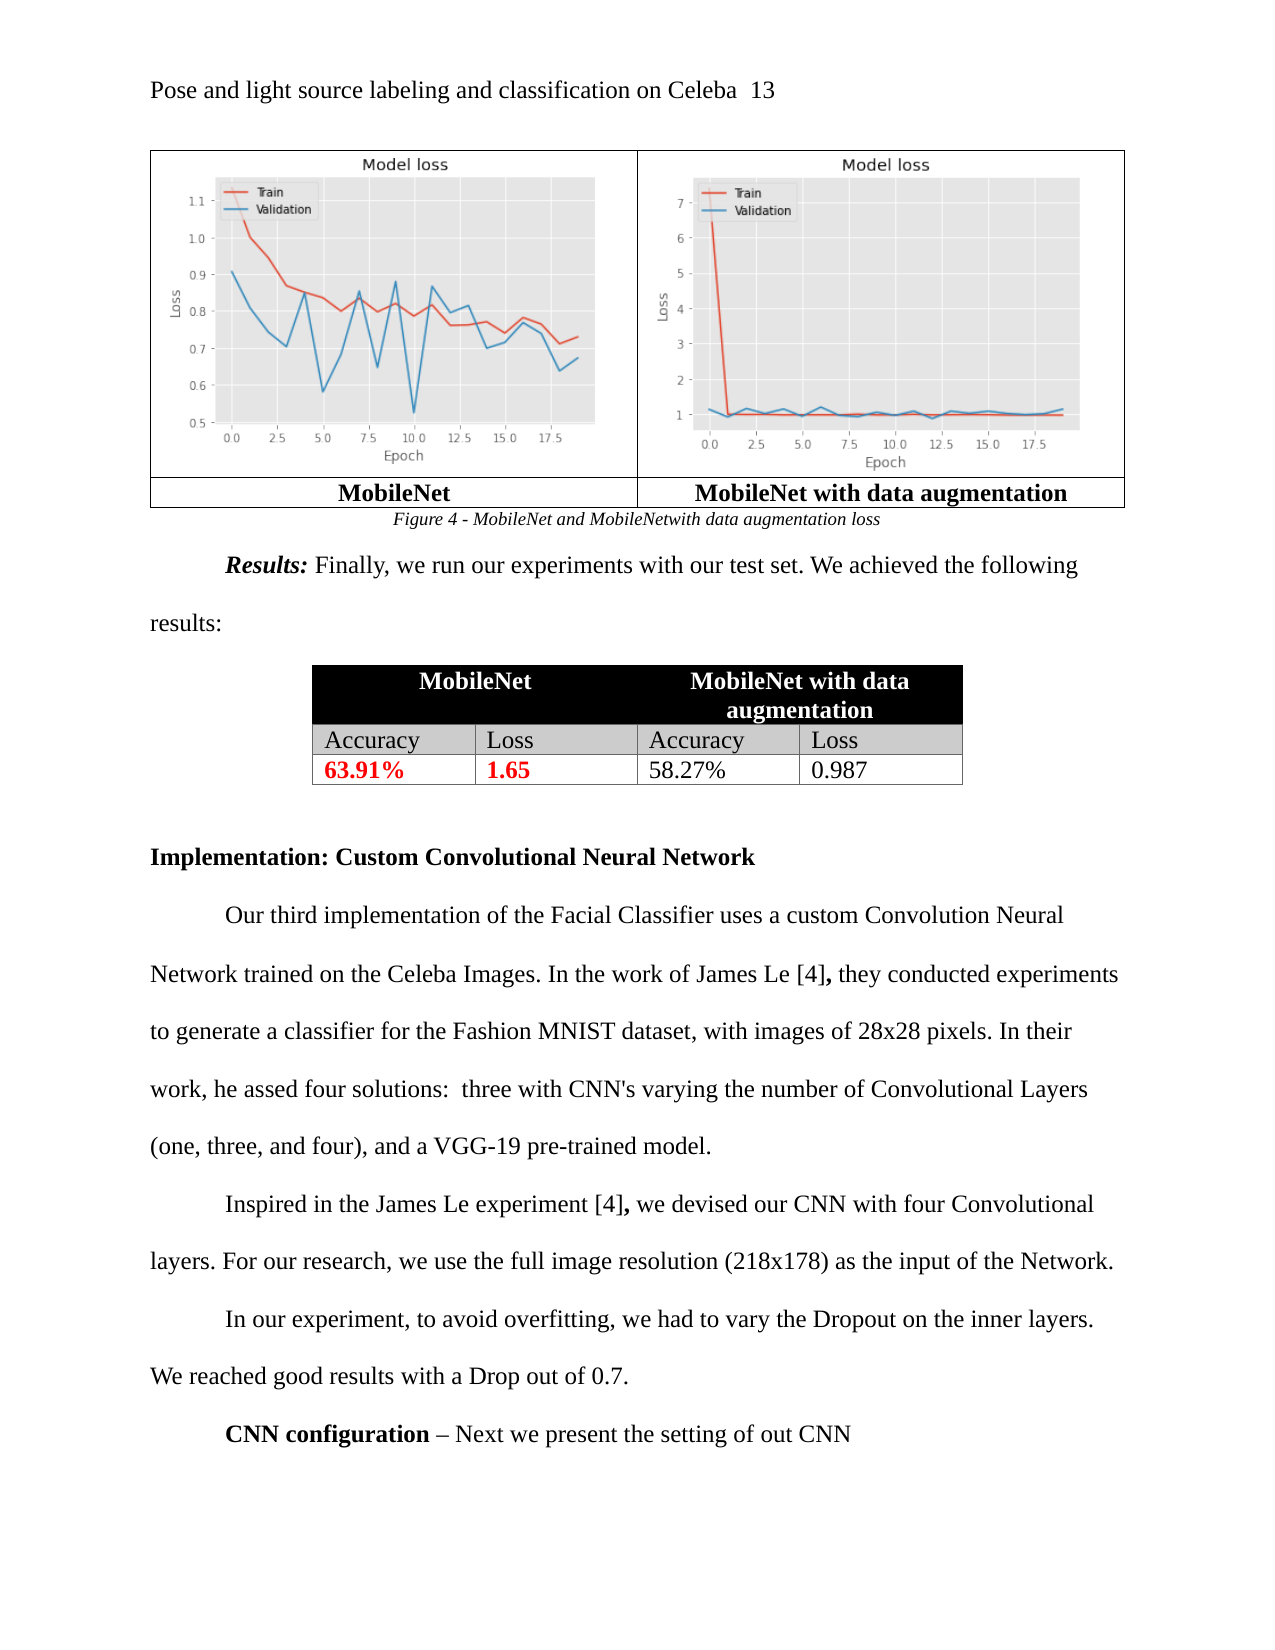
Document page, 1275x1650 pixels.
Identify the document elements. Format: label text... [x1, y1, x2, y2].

table_header MobileNet with data augmentation [638, 666, 962, 724]
table_cell Accuracy [638, 725, 799, 754]
table_cell MobileNet with data augmentation [638, 478, 1124, 507]
text In our experiment, to avoid overfitting, we had to vary the Dropout on the inner layers. We reached good results with a Drop out of 0.7. [150, 1304, 1125, 1390]
table_header [638, 151, 648, 477]
table_header [151, 151, 637, 477]
text Inspired in the James Le experiment, we devised our CNN with four Convolutional layers. For our research, we use the full image resolution (218x178) as the input of the Network. [150, 1189, 1125, 1275]
table_cell 58.27% [638, 755, 799, 783]
picture [161, 151, 603, 471]
table_cell 0.987 [800, 755, 962, 783]
table_cell 1.65 [476, 755, 637, 783]
table_header MobileNet [313, 666, 637, 724]
table_cell Loss [800, 725, 962, 754]
table_cell Loss [476, 725, 637, 754]
text CNN configuration – Next we present the setting of out CNN [150, 1419, 1125, 1448]
table_cell MobileNet [151, 478, 637, 507]
table_cell Accuracy [313, 725, 475, 754]
table_header [1088, 151, 1124, 477]
table_cell 63.91% [313, 755, 475, 783]
text ﻿Our third implementation of the Facial Classifier uses a custom Convolution Neural Network trained on the Celeba Images. In the work of James Le, they conducted experiments to generate a classifier for the Fashion MNIST dataset, with images of 28x28 pixels. In their work, he assed four solutions: three with CNN's varying the number of Convolutional Layers (one, three, and four), and a VGG-19 pre-trained model. [150, 899, 1125, 1160]
picture [648, 151, 1088, 478]
subtitle Implementation: Custom Convolutional Neural Network [150, 842, 1125, 871]
text Results: Finally, we run our experiments with our test set. We achieved the following results: [150, 550, 1125, 637]
